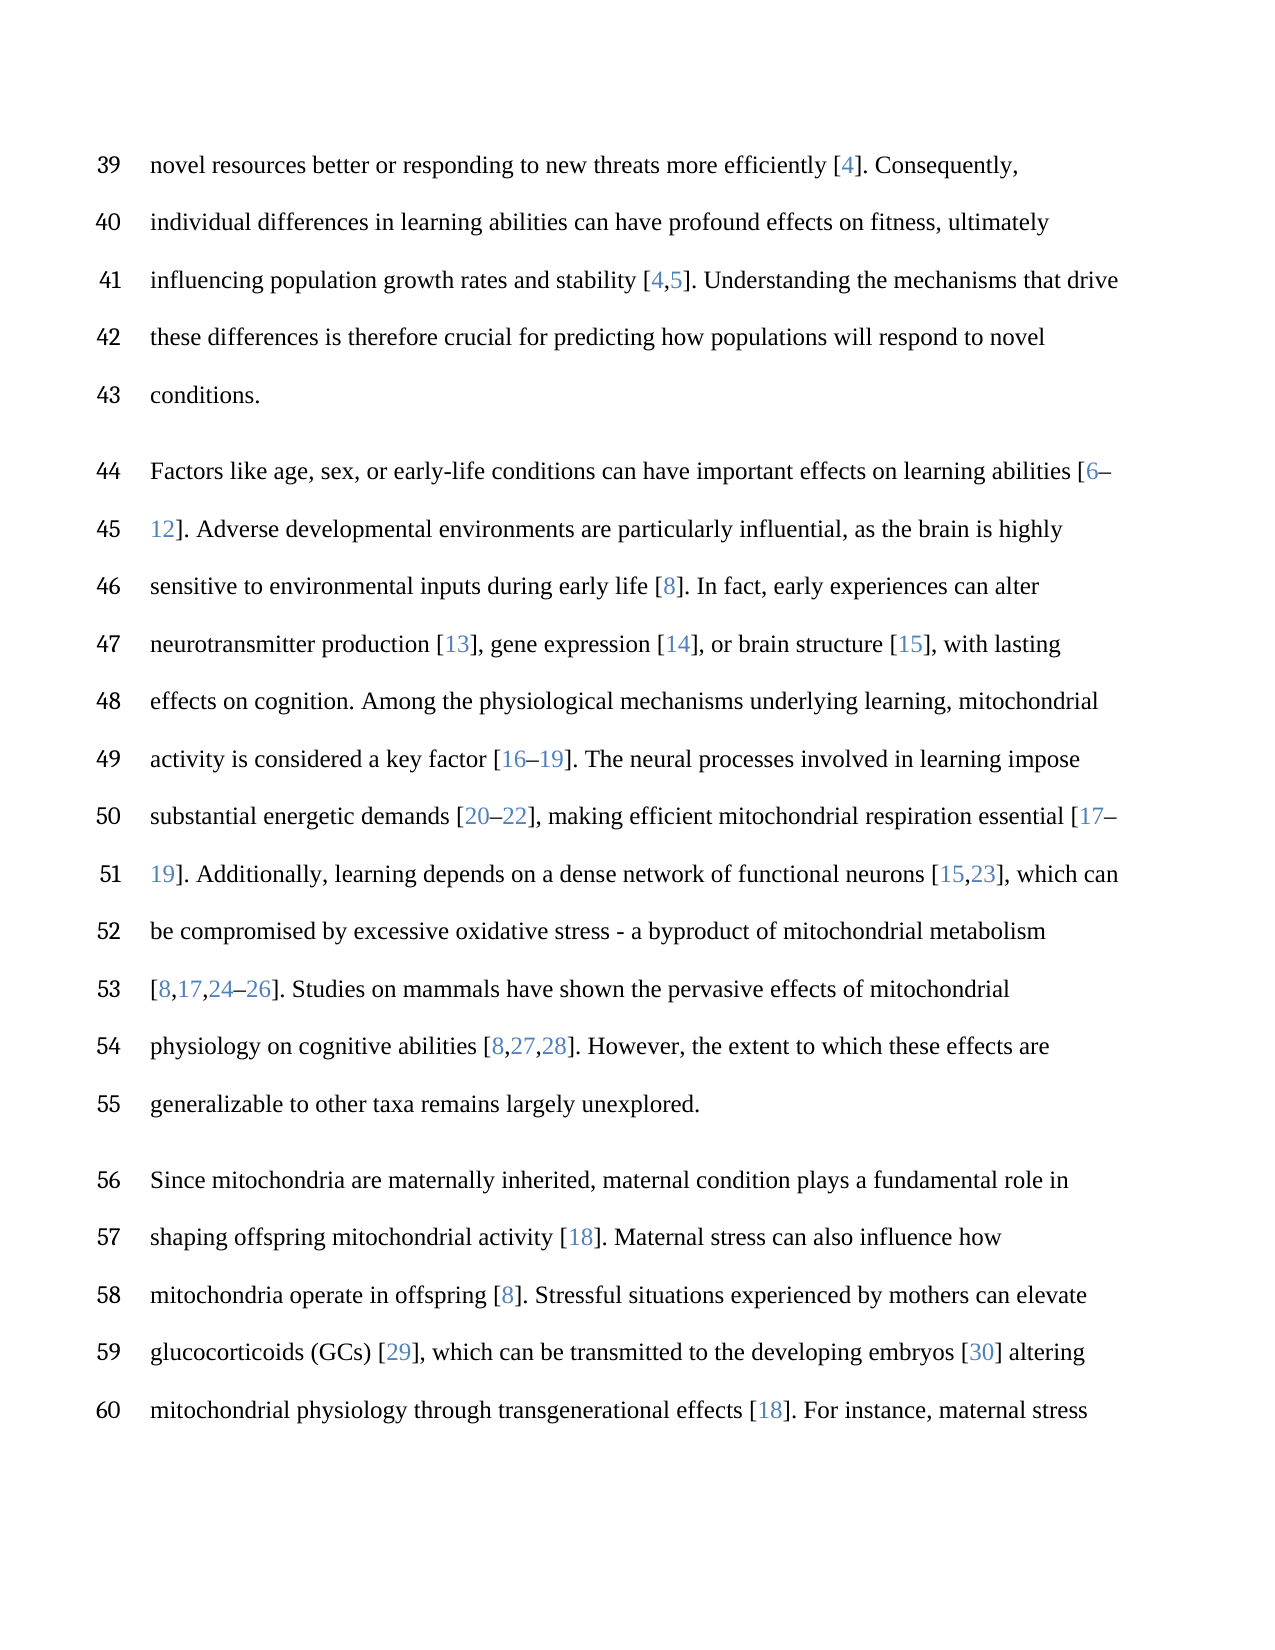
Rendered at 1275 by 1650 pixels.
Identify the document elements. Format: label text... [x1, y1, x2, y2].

text Factors like age, sex, or early-life conditions can have important effects on learning abilities [6–12]. Adverse developmental environments are particularly influential, as the brain is highly sensitive to environmental inputs during early life [8]. In fact, early experiences can alter neurotransmitter production [13], gene expression [14], or brain structure [15], with lasting effects on cognition. Among the physiological mechanisms underlying learning, mitochondrial activity is considered a key factor [16–19]. The neural processes involved in learning impose substantial energetic demands [20–22], making efficient mitochondrial respiration essential [17–19]. Additionally, learning depends on a dense network of functional neurons [15,23], which can be compromised by excessive oxidative stress - a byproduct of mitochondrial metabolism [8,17,24–26]. Studies on mammals have shown the pervasive effects of mitochondrial physiology on cognitive abilities [8,27,28]. However, the extent to which these effects are generalizable to other taxa remains largely unexplored. [150, 456, 1125, 1117]
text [150, 1165, 1125, 1424]
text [150, 150, 1125, 409]
